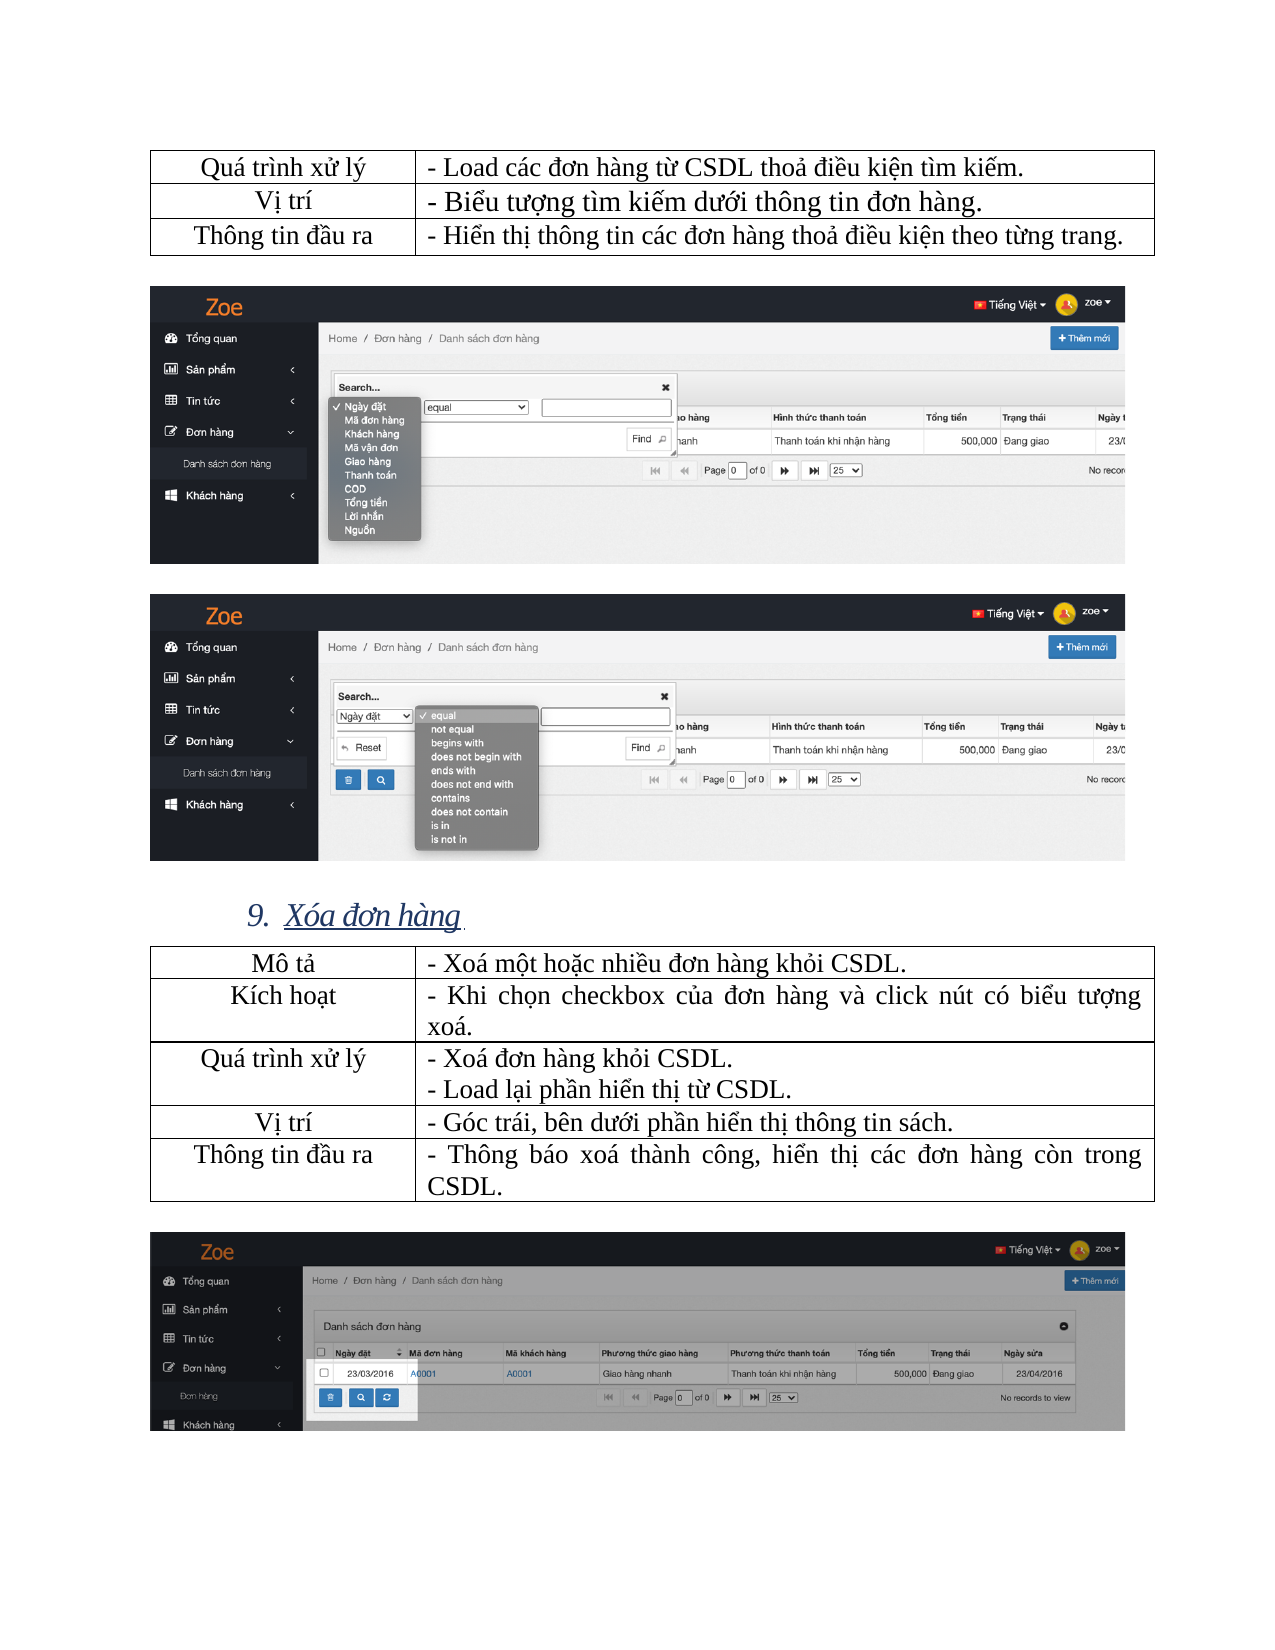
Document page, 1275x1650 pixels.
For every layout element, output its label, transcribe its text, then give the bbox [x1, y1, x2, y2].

table_cell Quá trình xử lý [151, 1043, 415, 1105]
picture [150, 286, 1125, 564]
table_cell Vị trí [151, 184, 415, 218]
table_cell - Hiển thị thông tin các đơn hàng thoả điều kiện theo từng trang. [416, 219, 1154, 254]
table_cell Vị trí [151, 1106, 415, 1137]
table_cell - Góc trái, bên dưới phần hiển thị thông tin sách. [416, 1106, 1154, 1137]
picture [150, 594, 1125, 861]
table_cell - Biểu tượng tìm kiếm dưới thông tin đơn hàng. [416, 184, 1154, 218]
table_header Mô tả [151, 947, 415, 978]
table_header - Xoá một hoặc nhiều đơn hàng khỏi CSDL. [416, 947, 1154, 978]
table_cell Kích hoạt [151, 979, 415, 1041]
picture [150, 1232, 1125, 1431]
table_cell - Xoá đơn hàng khỏi CSDL. - Load lại phần hiển thị từ CSDL. [416, 1043, 1154, 1105]
table_cell Thông tin đầu ra [151, 219, 415, 254]
table_cell Quá trình xử lý [151, 151, 415, 183]
table_cell - Khi chọn checkbox của đơn hàng và click nút có biểu tượng xoá. [416, 979, 1154, 1041]
table_cell Thông tin đầu ra [151, 1139, 415, 1201]
subtitle Xóa đơn hàng [247, 895, 1125, 933]
table_cell - Load các đơn hàng từ CSDL thoả điều kiện tìm kiếm. [416, 151, 1154, 183]
table_cell - Thông báo xoá thành công, hiển thị các đơn hàng còn trong CSDL. [416, 1139, 1154, 1201]
